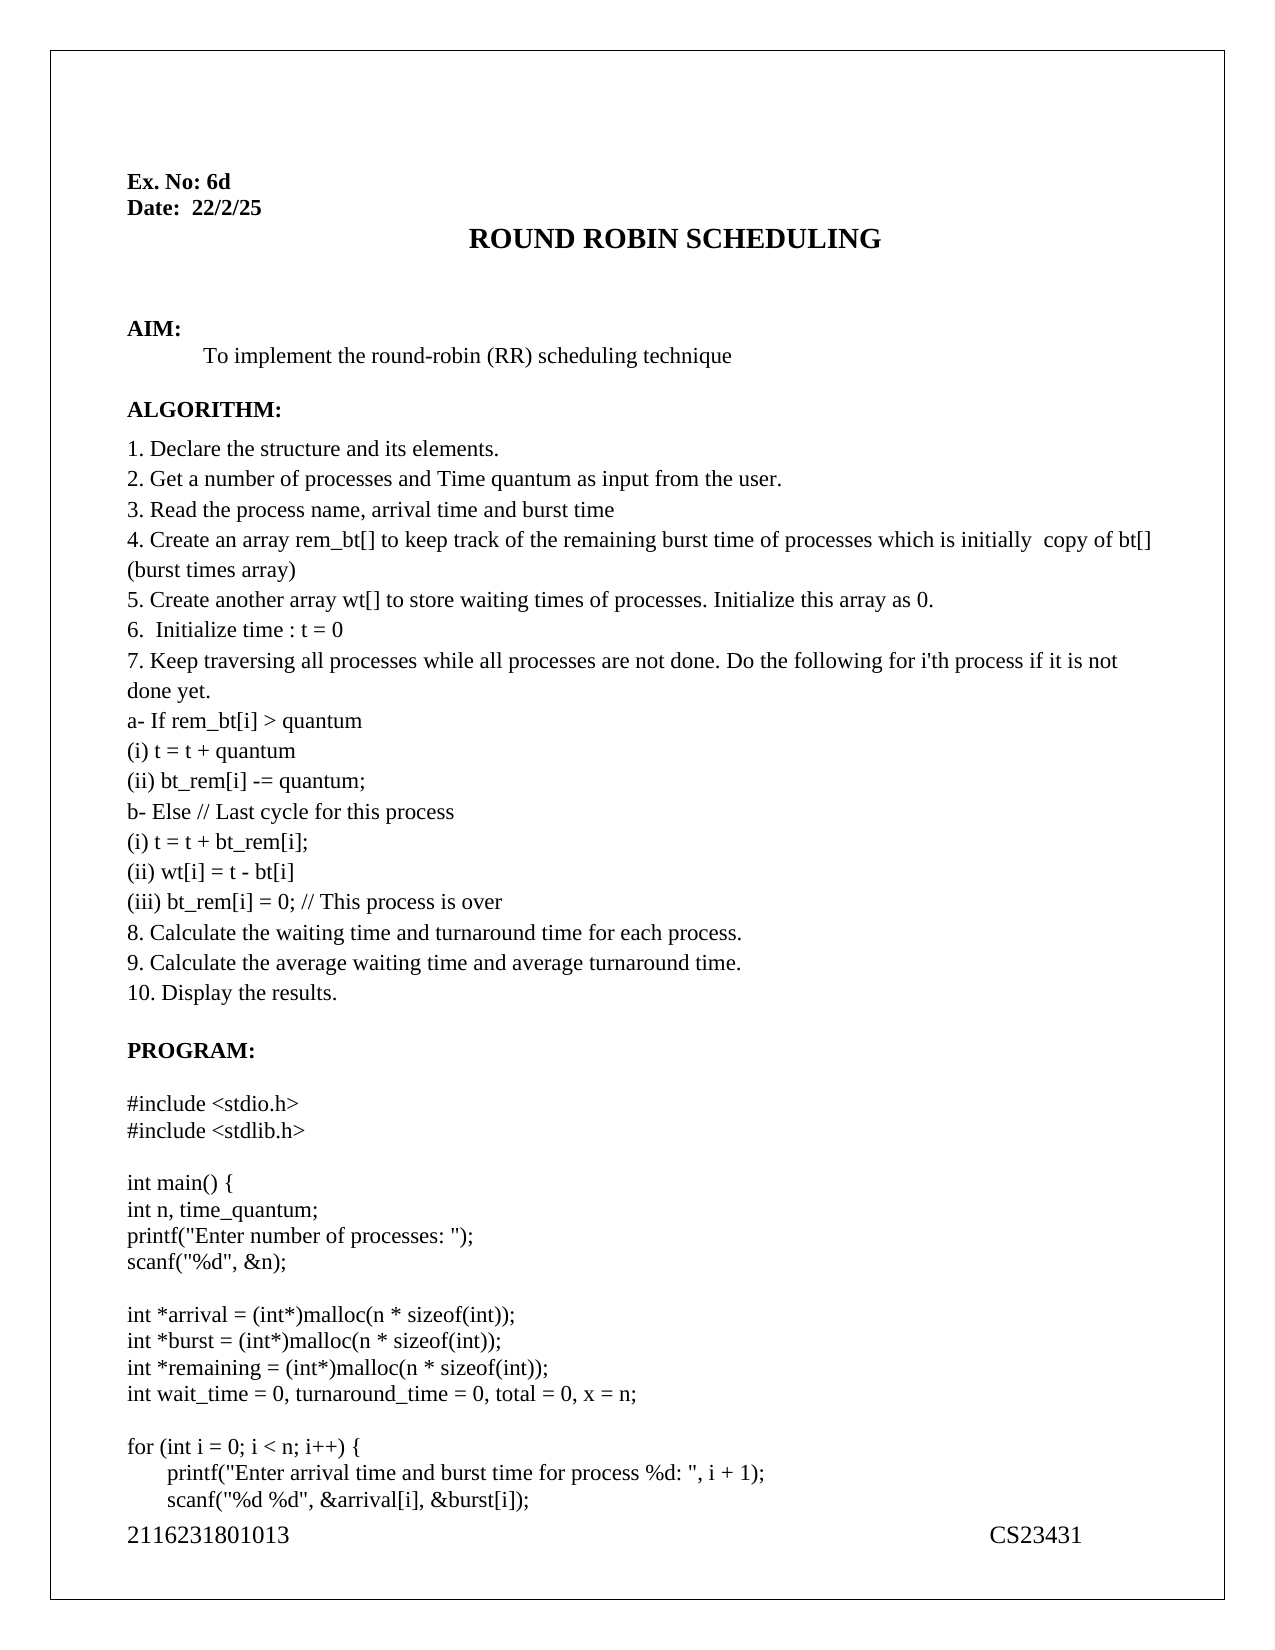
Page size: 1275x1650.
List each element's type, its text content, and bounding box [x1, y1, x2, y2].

text int wait_time = 0, turnaround_time = 0, total = 0, x = n; [127, 1380, 1154, 1407]
text (iii) bt_rem[i] = 0; // This process is over [127, 888, 1154, 915]
text scanf("%d", &n); [127, 1248, 1154, 1275]
text int *burst = (int*)malloc(n * sizeof(int)); [127, 1327, 1154, 1354]
text int n, time_quantum; [127, 1196, 1154, 1222]
text 7. Keep traversing all processes while all processes are not done. Do the following for i'th process if it is not done yet. [127, 647, 1154, 703]
text Ex. No: 6d [127, 168, 1154, 194]
text #include <stdlib.h> [127, 1117, 1154, 1143]
text AIM: [127, 316, 1154, 342]
text (i) t = t + bt_rem[i]; [127, 828, 1154, 854]
text 10. Display the results. [127, 979, 1154, 1005]
text 1. Declare the structure and its elements. [127, 435, 1154, 462]
text int main() { [127, 1169, 1154, 1196]
text printf("Enter arrival time and burst time for process %d: ", i + 1); [127, 1459, 1154, 1486]
text 5. Create another array wt[] to store waiting times of processes. Initialize this array as 0. [127, 586, 1154, 613]
text 3. Read the process name, arrival time and burst time [127, 496, 1154, 522]
text To implement the round-robin (RR) scheduling technique [203, 342, 1154, 368]
text a- If rem_bt[i] > quantum [127, 707, 1154, 733]
text (ii) bt_rem[i] -= quantum; [127, 768, 1154, 794]
text (ii) wt[i] = t - bt[i] [127, 858, 1154, 884]
text (i) t = t + quantum [127, 737, 1154, 764]
text 6. Initialize time : t = 0 [127, 617, 1154, 643]
text ROUND ROBIN SCHEDULING [469, 221, 1154, 254]
text 2. Get a number of processes and Time quantum as input from the user. [127, 466, 1154, 492]
text for (int i = 0; i < n; i++) { [127, 1433, 1154, 1459]
text int *remaining = (int*)malloc(n * sizeof(int)); [127, 1354, 1154, 1380]
text int *arrival = (int*)malloc(n * sizeof(int)); [127, 1301, 1154, 1327]
text PROGRAM: [127, 1038, 1154, 1064]
text printf("Enter number of processes: "); [127, 1222, 1154, 1248]
text ALGORITHM: [127, 396, 1154, 422]
text b- Else // Last cycle for this process [127, 798, 1154, 824]
text 9. Calculate the average waiting time and average turnaround time. [127, 949, 1154, 975]
text 8. Calculate the waiting time and turnaround time for each process. [127, 919, 1154, 945]
text #include <stdio.h> [127, 1090, 1154, 1117]
text Date: 22/2/25 [127, 194, 1154, 221]
text 4. Create an array rem_bt[] to keep track of the remaining burst time of processes which is initially copy of bt[] (burst times array) [127, 526, 1154, 582]
text scanf("%d %d", &arrival[i], &burst[i]); [127, 1486, 1154, 1512]
